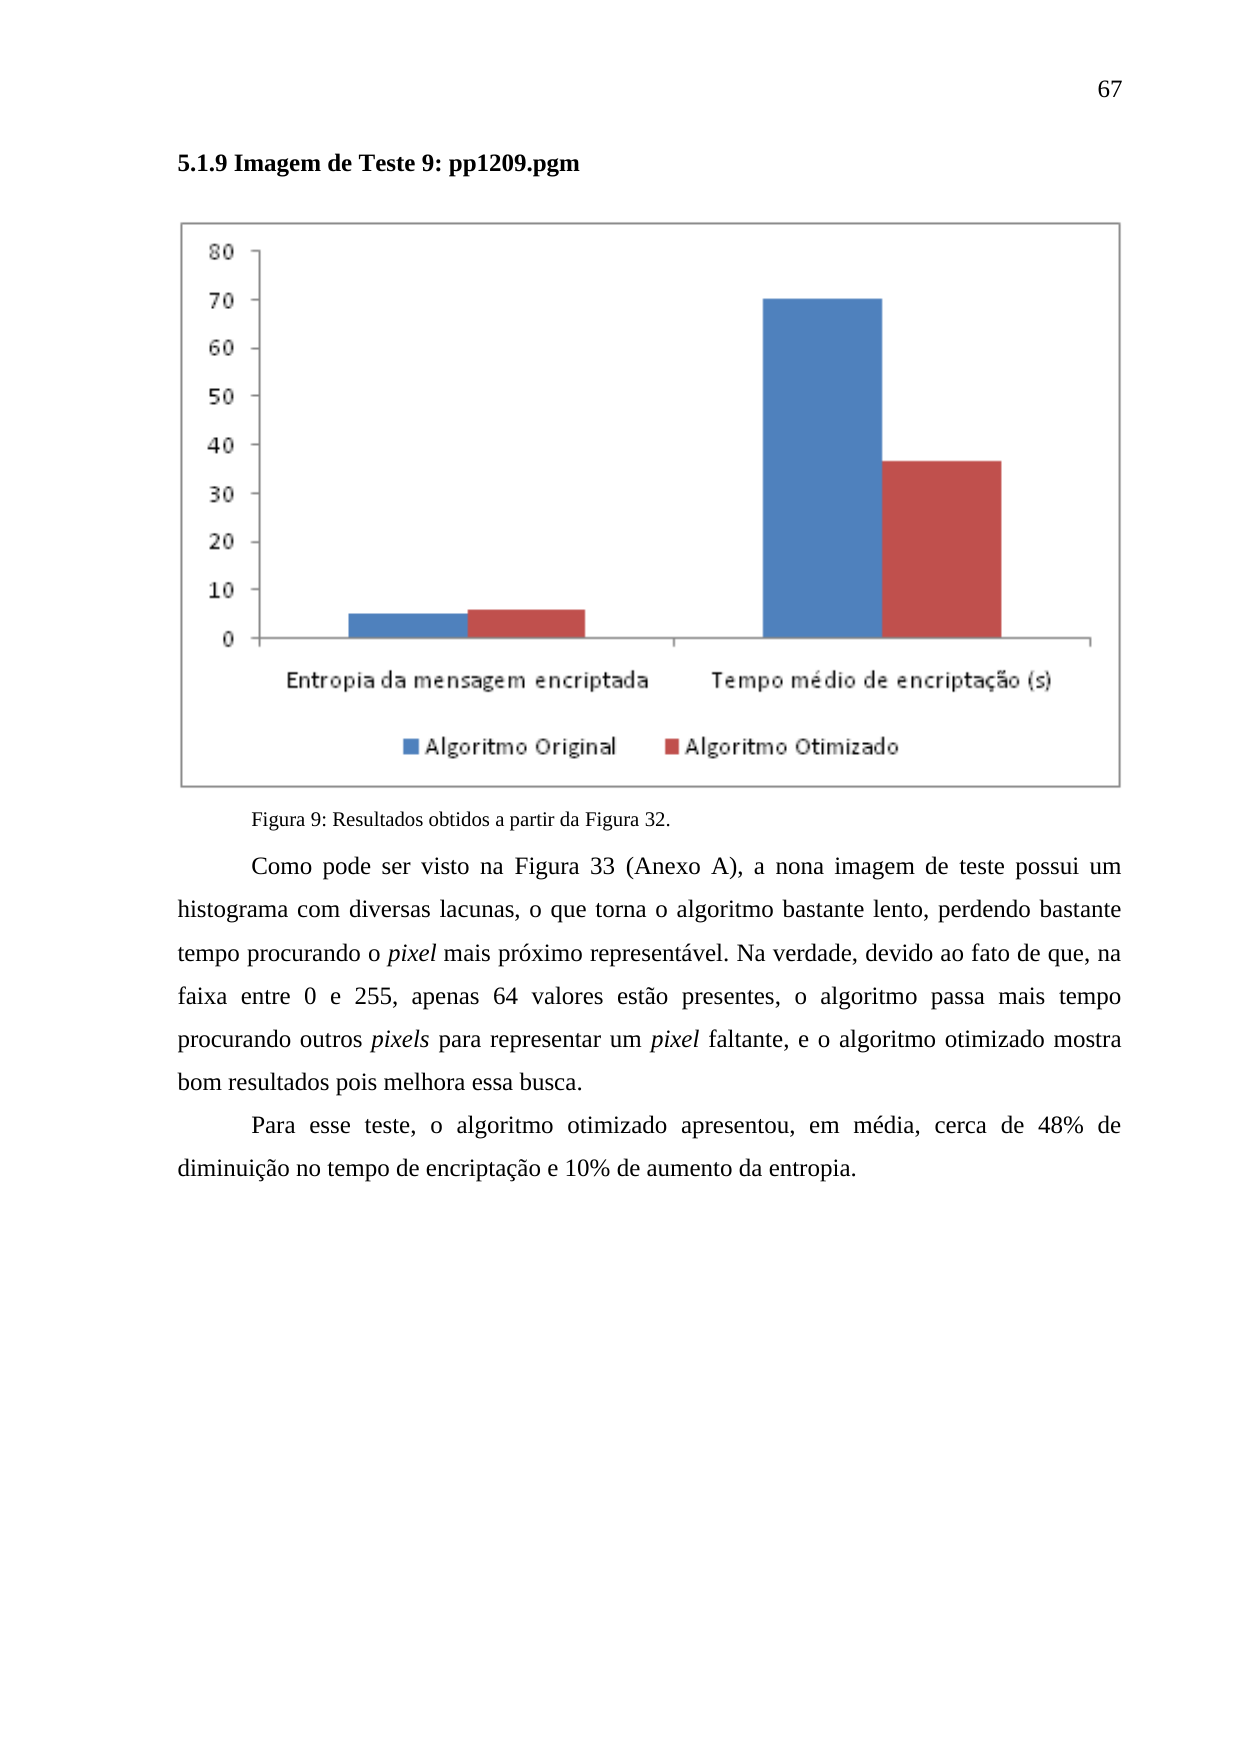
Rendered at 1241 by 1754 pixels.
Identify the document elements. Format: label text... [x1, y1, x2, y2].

picture [177, 220, 1125, 792]
subtitle 5.1.9 Imagem de Teste 9: pp1209.pgm [177, 148, 1122, 176]
text Para esse teste, o algoritmo otimizado apresentou, em média, cerca de 48% de diminuição no tempo de encriptação e 10% de aumento da entropia. [177, 1110, 1122, 1182]
